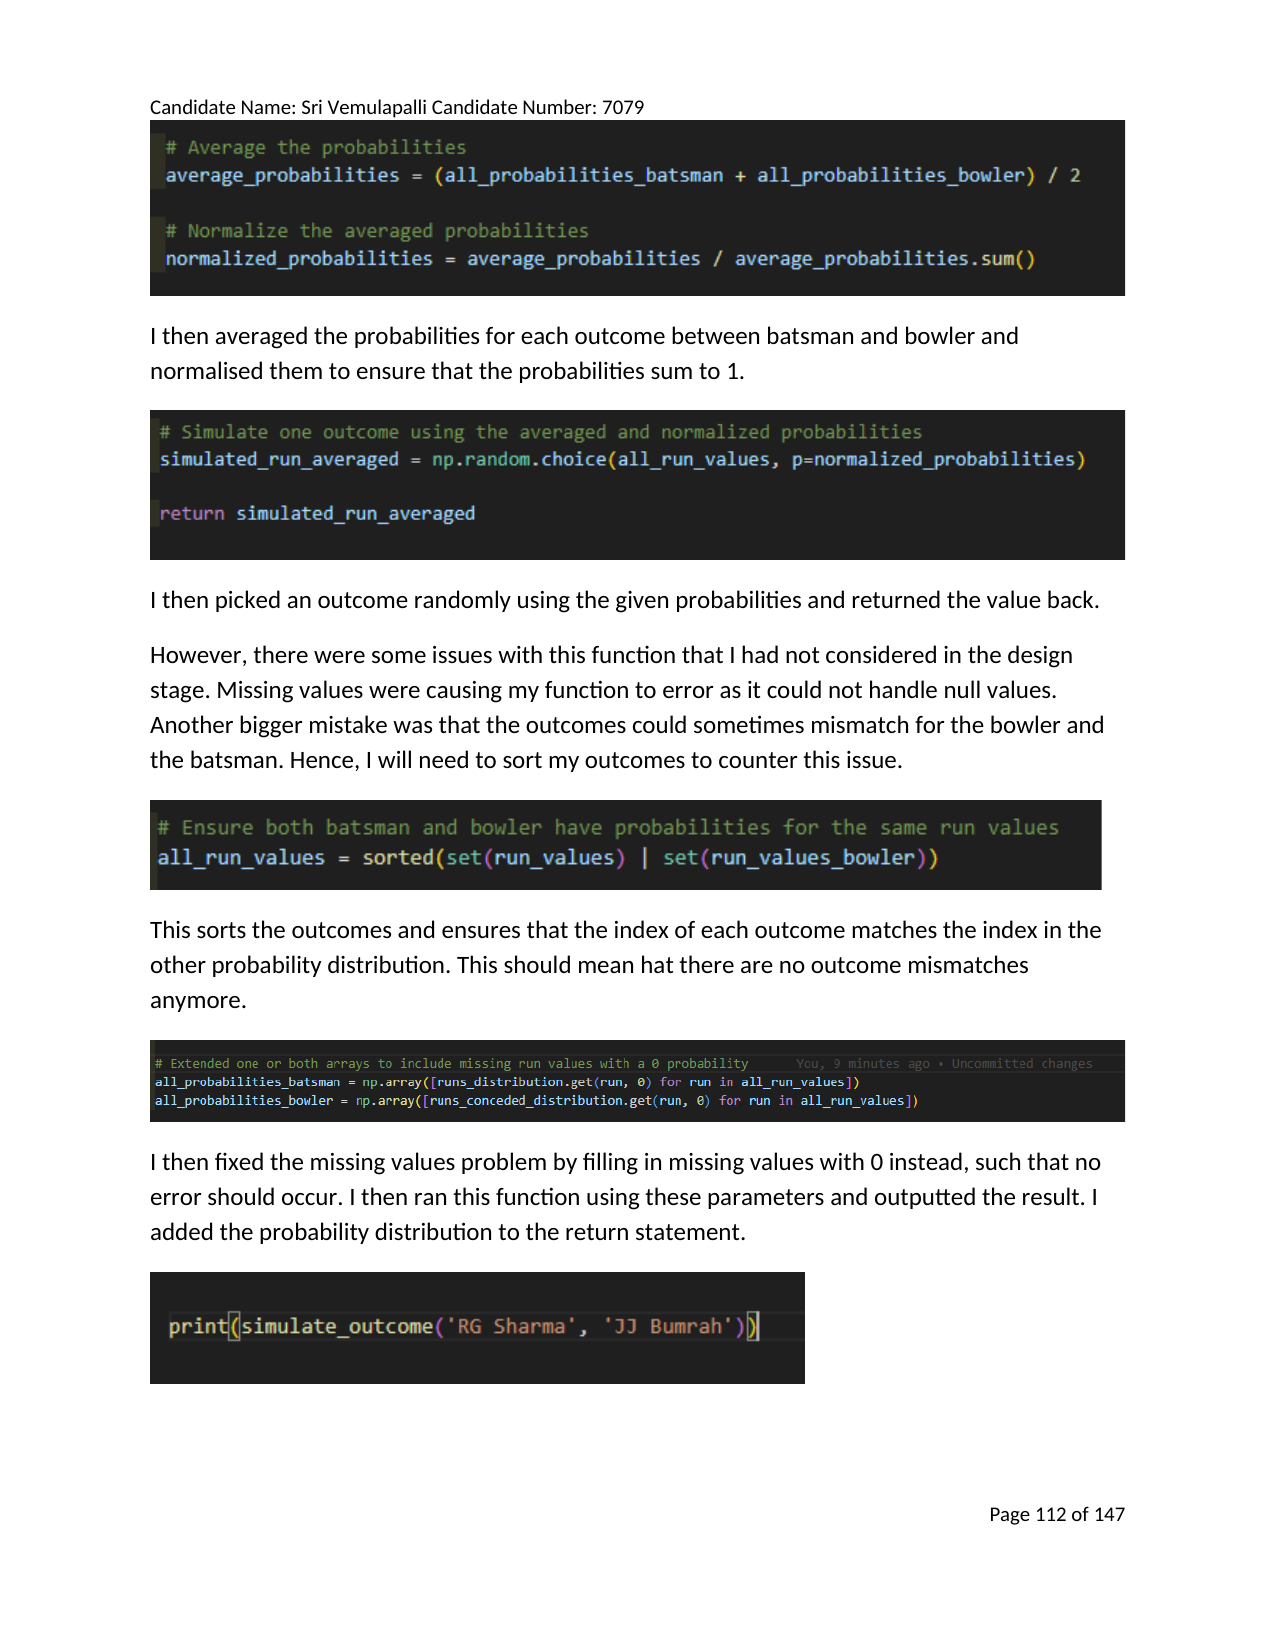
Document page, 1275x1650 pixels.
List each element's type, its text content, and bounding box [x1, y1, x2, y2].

picture [150, 1272, 805, 1384]
picture [150, 410, 1125, 560]
picture [150, 120, 1125, 296]
text I then averaged the probabilities for each outcome between batsman and bowler and normalised them to ensure that the probabilities sum to 1. [150, 320, 1125, 385]
text However, there were some issues with this function that I had not considered in the design stage. Missing values were causing my function to error as it could not handle null values. Another bigger mistake was that the outcomes could sometimes mismatch for the bowler and the batsman. Hence, I will need to sort my outcomes to counter this issue. [150, 640, 1125, 775]
picture [150, 800, 1102, 890]
text I then fixed the missing values problem by filling in missing values with 0 instead, such that no error should occur. I then ran this function using these parameters and outputted the result. I added the probability distribution to the return statement. [150, 1146, 1125, 1247]
text I then picked an outcome randomly using the given probabilities and returned the value back. [150, 584, 1125, 614]
picture [150, 1040, 1125, 1122]
text This sorts the outcomes and ensures that the index of each outcome matches the index in the other probability distribution. This should mean hat there are no outcome mismatches anymore. [150, 914, 1125, 1015]
